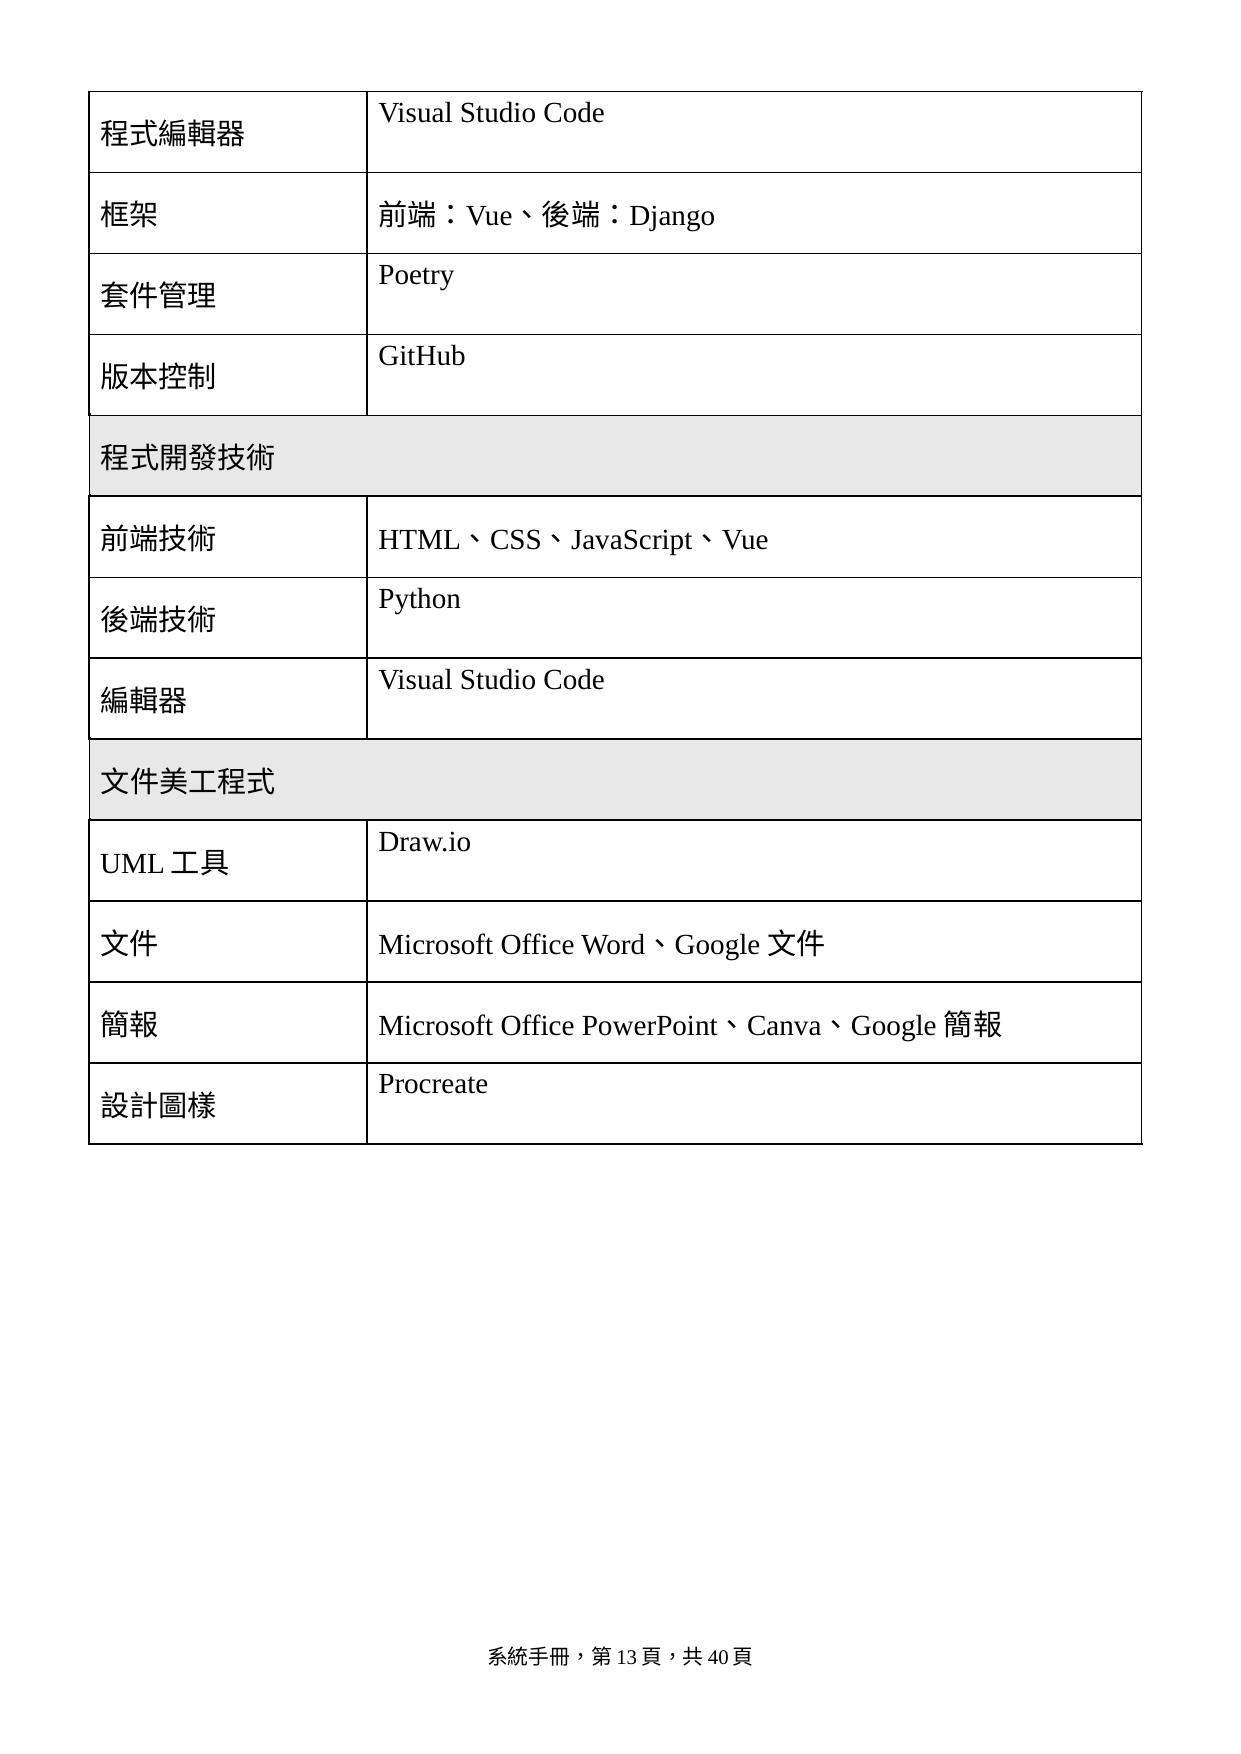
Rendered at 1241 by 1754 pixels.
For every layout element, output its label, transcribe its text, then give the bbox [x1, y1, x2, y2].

table_cell 後端技術 [90, 578, 366, 657]
table_cell Microsoft Office PowerPoint、Canva、Google 簡報 [368, 983, 1141, 1062]
table_cell 簡報 [90, 983, 366, 1062]
table_cell 套件管理 [90, 254, 366, 333]
table_cell HTML、CSS、JavaScript、Vue [368, 497, 1141, 576]
table_cell Draw.io [368, 821, 1141, 900]
table_cell Visual Studio Code [368, 659, 1141, 738]
table_cell 文件 [90, 902, 366, 981]
table_cell Poetry [368, 254, 1141, 333]
table_cell 程式開發技術 [90, 416, 1141, 495]
table_cell 程式編輯器 [90, 92, 366, 172]
table_cell UML工具 [90, 821, 366, 900]
table_cell Visual Studio Code [368, 92, 1141, 172]
table_cell GitHub [368, 335, 1141, 414]
table_cell Procreate [368, 1064, 1141, 1143]
table_cell 前端：Vue、後端：Django [368, 173, 1141, 253]
table_cell 設計圖樣 [90, 1064, 366, 1143]
table_cell 編輯器 [90, 659, 366, 738]
table_cell 前端技術 [90, 497, 366, 576]
table_cell 框架 [90, 173, 366, 253]
table_cell 版本控制 [90, 335, 366, 414]
table_cell Microsoft Office Word、Google 文件 [368, 902, 1141, 981]
table_cell 文件美工程式 [90, 740, 1141, 819]
table_cell Python [368, 578, 1141, 657]
